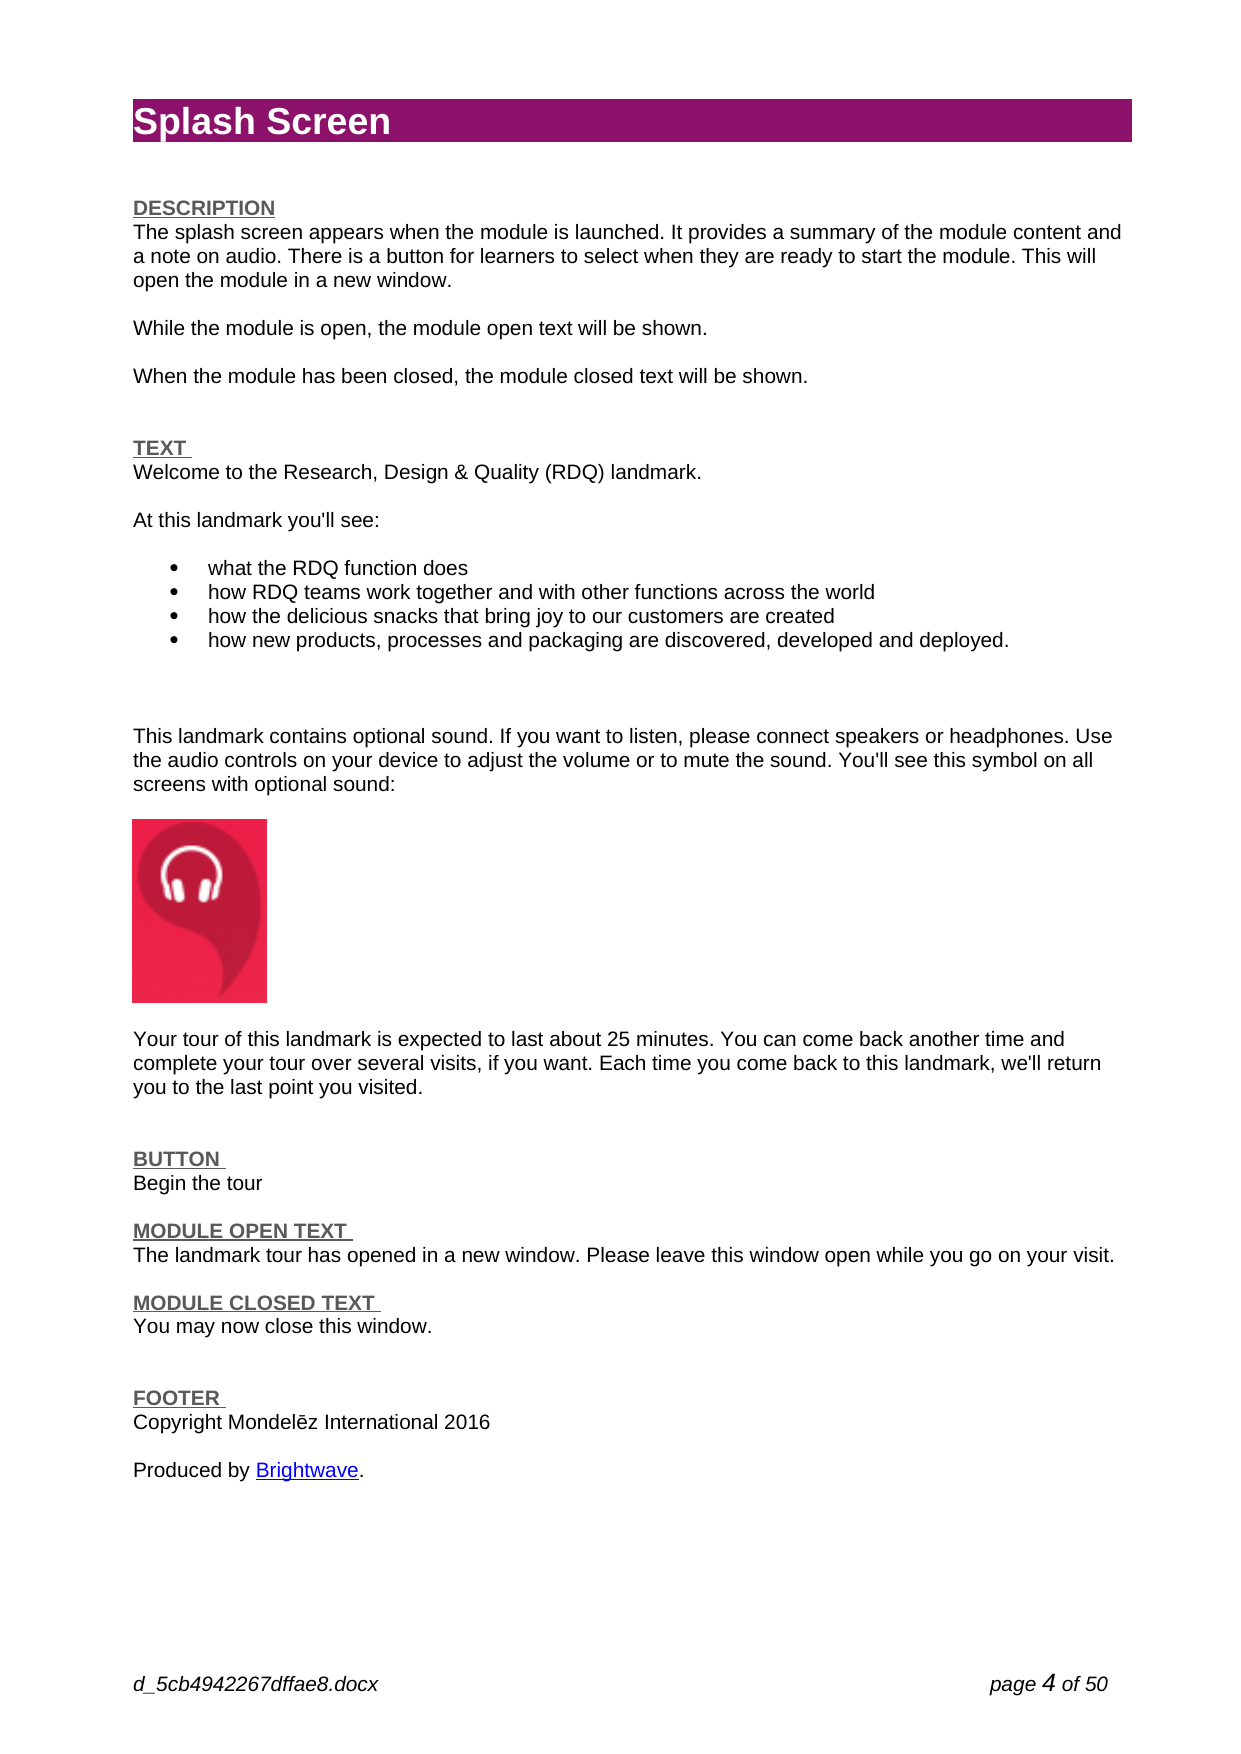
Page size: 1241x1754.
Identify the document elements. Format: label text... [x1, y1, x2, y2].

text BUTTON [133, 1147, 1132, 1171]
text This landmark contains optional sound. If you want to listen, please connect speakers or headphones. Use the audio controls on your device to adjust the volume or to mute the sound. You'll see this symbol on all screens with optional sound: [133, 724, 1132, 796]
list what the RDQ function does [170, 556, 1132, 579]
list how RDQ teams work together and with other functions across the world [170, 579, 1132, 604]
text While the module is open, the module open text will be shown. [133, 316, 1132, 340]
list how the delicious snacks that bring joy to our customers are created [170, 604, 1132, 628]
text Your tour of this landmark is expected to last about 25 minutes. You can come back another time and complete your tour over several visits, if you want. Each time you come back to this landmark, we'll return you to the last point you visited. [133, 1027, 1132, 1099]
text TEXT [133, 436, 1132, 460]
text Produced by Brightwave. [133, 1458, 1132, 1482]
text Copyright Mondelēz International 2016 [133, 1410, 1132, 1434]
subtitle Splash Screen [133, 99, 1132, 142]
text At this landmark you'll see: [133, 508, 1132, 532]
text The splash screen appears when the module is launched. It provides a summary of the module content and a note on audio. There is a button for learners to select when they are ready to start the module. This will open the module in a new window. [133, 220, 1132, 292]
picture [132, 819, 267, 1003]
text Welcome to the Research, Design & Quality (RDQ) landmark. [133, 460, 1132, 484]
text MODULE OPEN TEXT [133, 1218, 1132, 1242]
text When the module has been closed, the module closed text will be shown. [133, 364, 1132, 388]
list how new products, processes and packaging are discovered, developed and deployed. [170, 628, 1132, 652]
text MODULE CLOSED TEXT [133, 1290, 1132, 1314]
text DESCRIPTION [133, 196, 1132, 220]
text Begin the tour [133, 1171, 1132, 1194]
text FOOTER [133, 1386, 1132, 1410]
text The landmark tour has opened in a new window. Please leave this window open while you go on your visit. [133, 1242, 1132, 1266]
text You may now close this window. [133, 1314, 1132, 1338]
